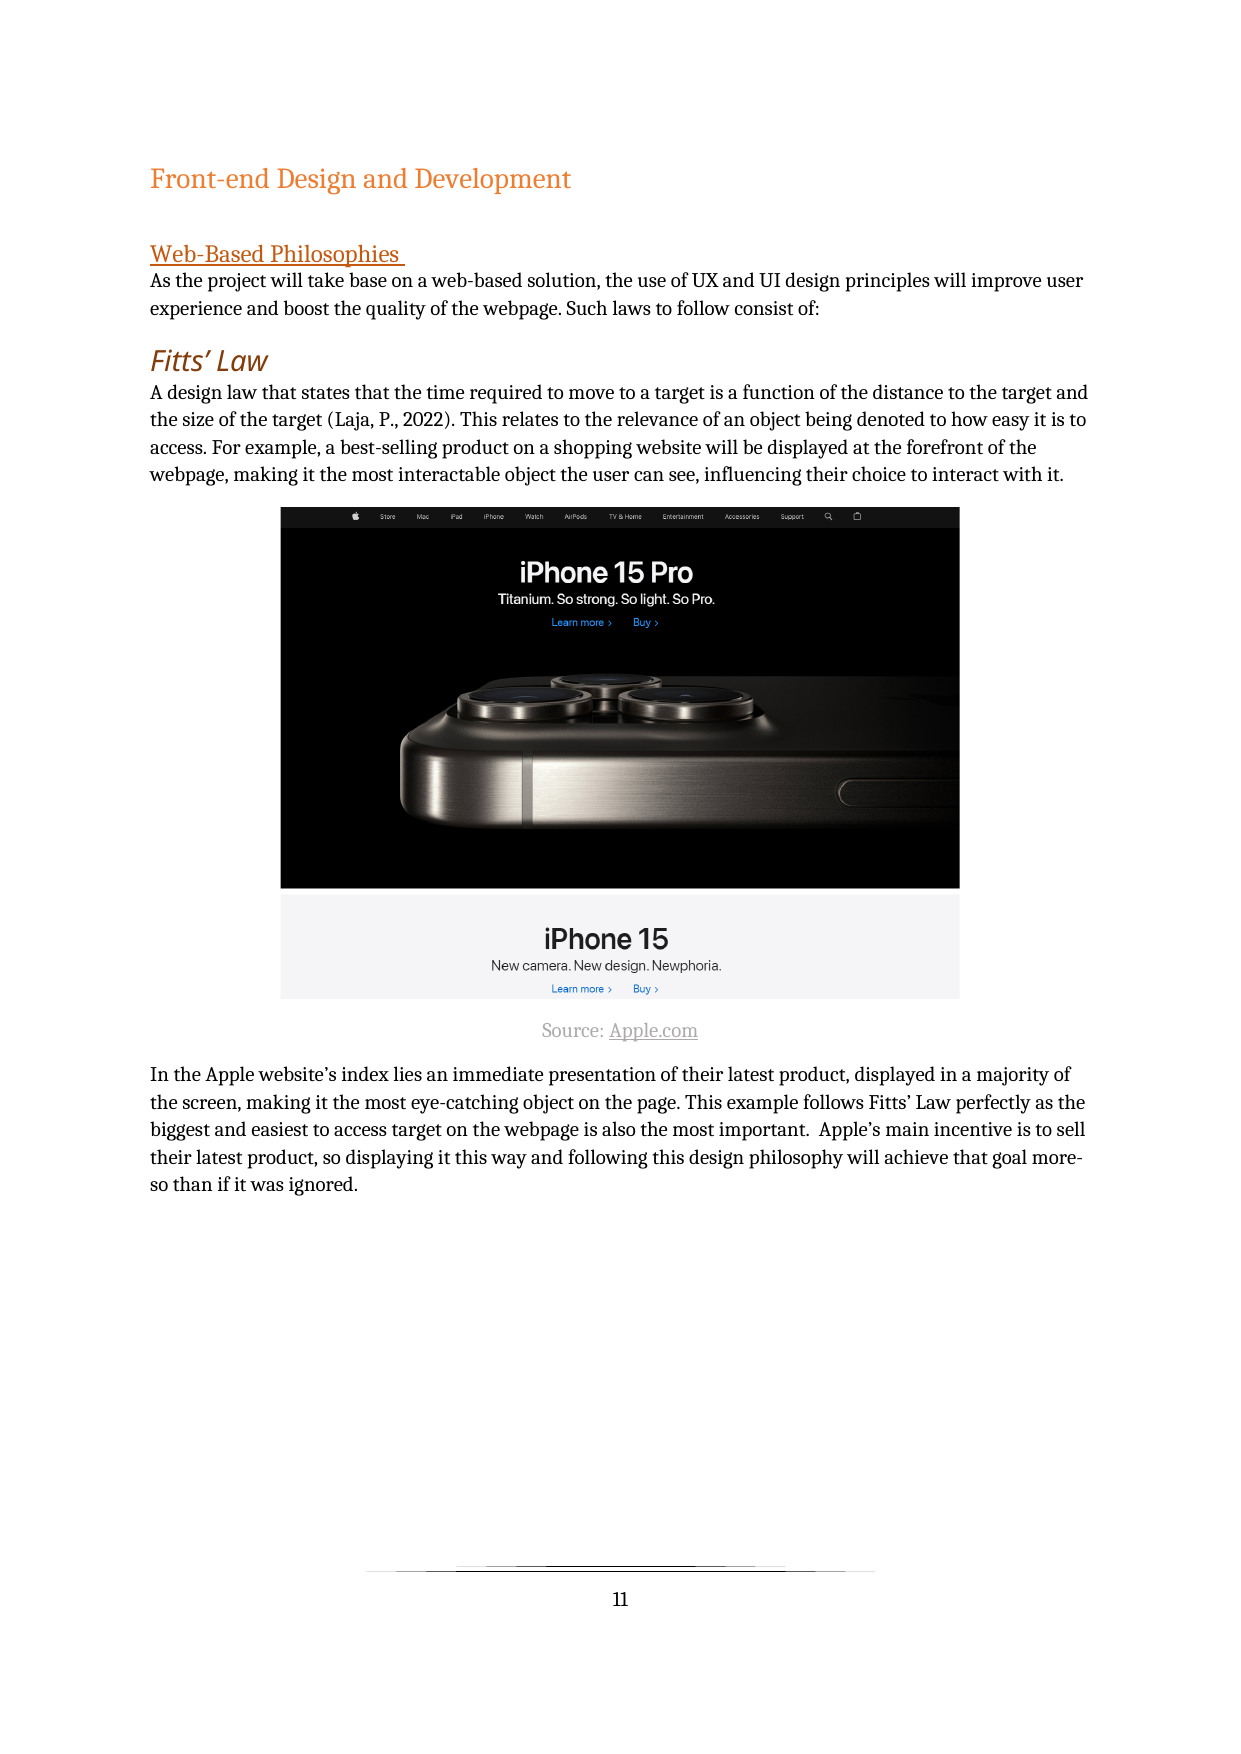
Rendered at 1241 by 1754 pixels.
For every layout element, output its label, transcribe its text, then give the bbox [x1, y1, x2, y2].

text In the Apple website’s index lies an immediate presentation of their latest product, displayed in a majority of the screen, making it the most eye-catching object on the page. This example follows Fitts’ Law perfectly as the biggest and easiest to access target on the webpage is also the most important. Apple’s main incentive is to sell their latest product, so displaying it this way and following this design philosophy will achieve that goal more-so than if it was ignored. [150, 1063, 1090, 1197]
text A design law that states that the time required to move to a target is a function of the distance to the target and the size of the target (Laja, P., 2022). This relates to the relevance of an object being denoted to how easy it is to access. For example, a best-selling product on a shopping website will be displayed at the forefront of the webpage, making it the most interactable object the user can see, influencing their choice to interact with it. [150, 380, 1090, 487]
picture [280, 507, 960, 999]
subtitle Fitts’ Law [150, 341, 1090, 380]
text Source: Apple.com [150, 1019, 1090, 1043]
subtitle Front-end Design and Development [150, 162, 1090, 196]
subtitle Web-Based Philosophies [150, 240, 1090, 269]
text As the project will take base on a web-based solution, the use of UX and UI design principles will improve user experience and boost the quality of the webpage. Such laws to follow consist of: [150, 269, 1090, 320]
